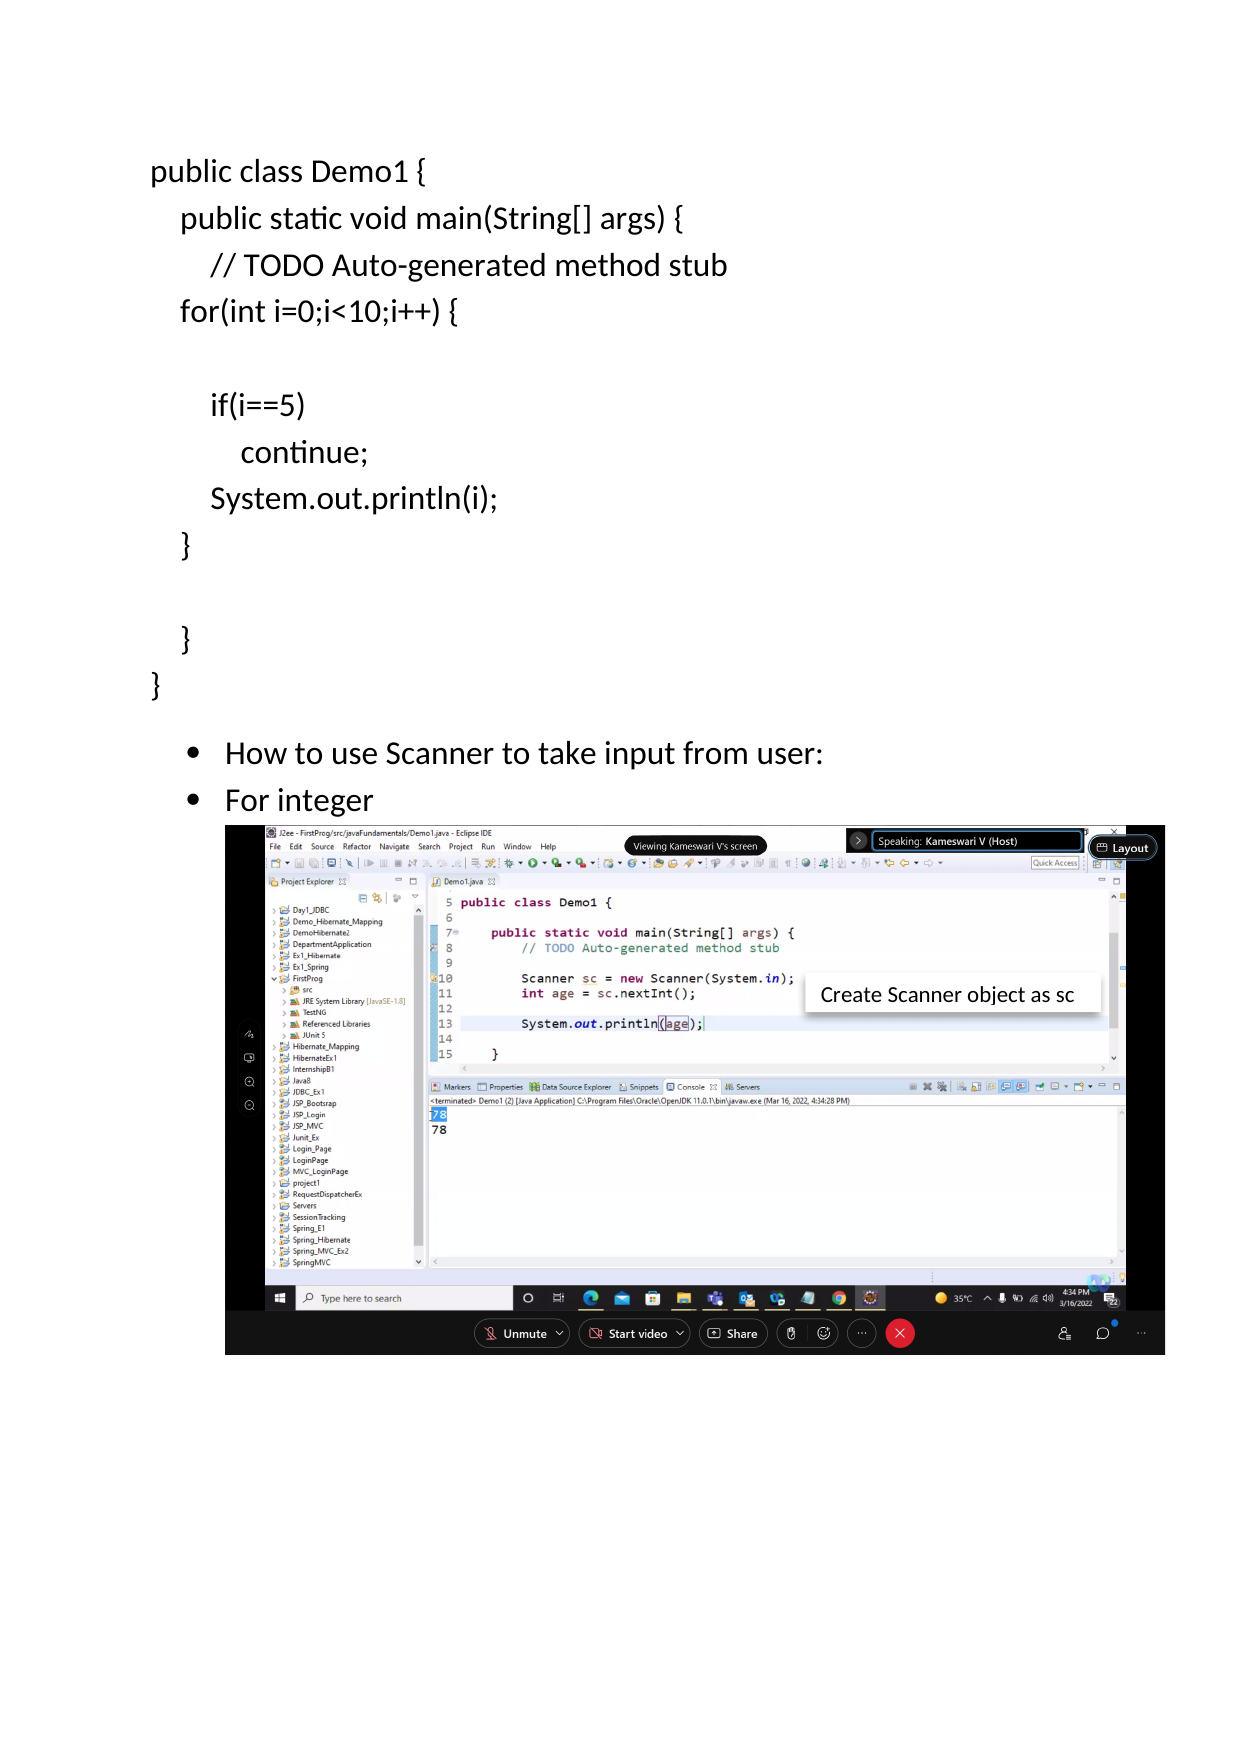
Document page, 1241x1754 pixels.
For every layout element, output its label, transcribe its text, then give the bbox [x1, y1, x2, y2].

picture [225, 825, 1166, 1355]
list How to use Scanner to take input from user: [187, 732, 1090, 773]
list For integer [187, 779, 1090, 819]
text public class Demo1 { public static void main(String[] args) { // TODO Auto-generated method stub for(int i=0;i<10;i++) { if(i==5) continue; System.out.println(i); } } } [150, 150, 1090, 705]
